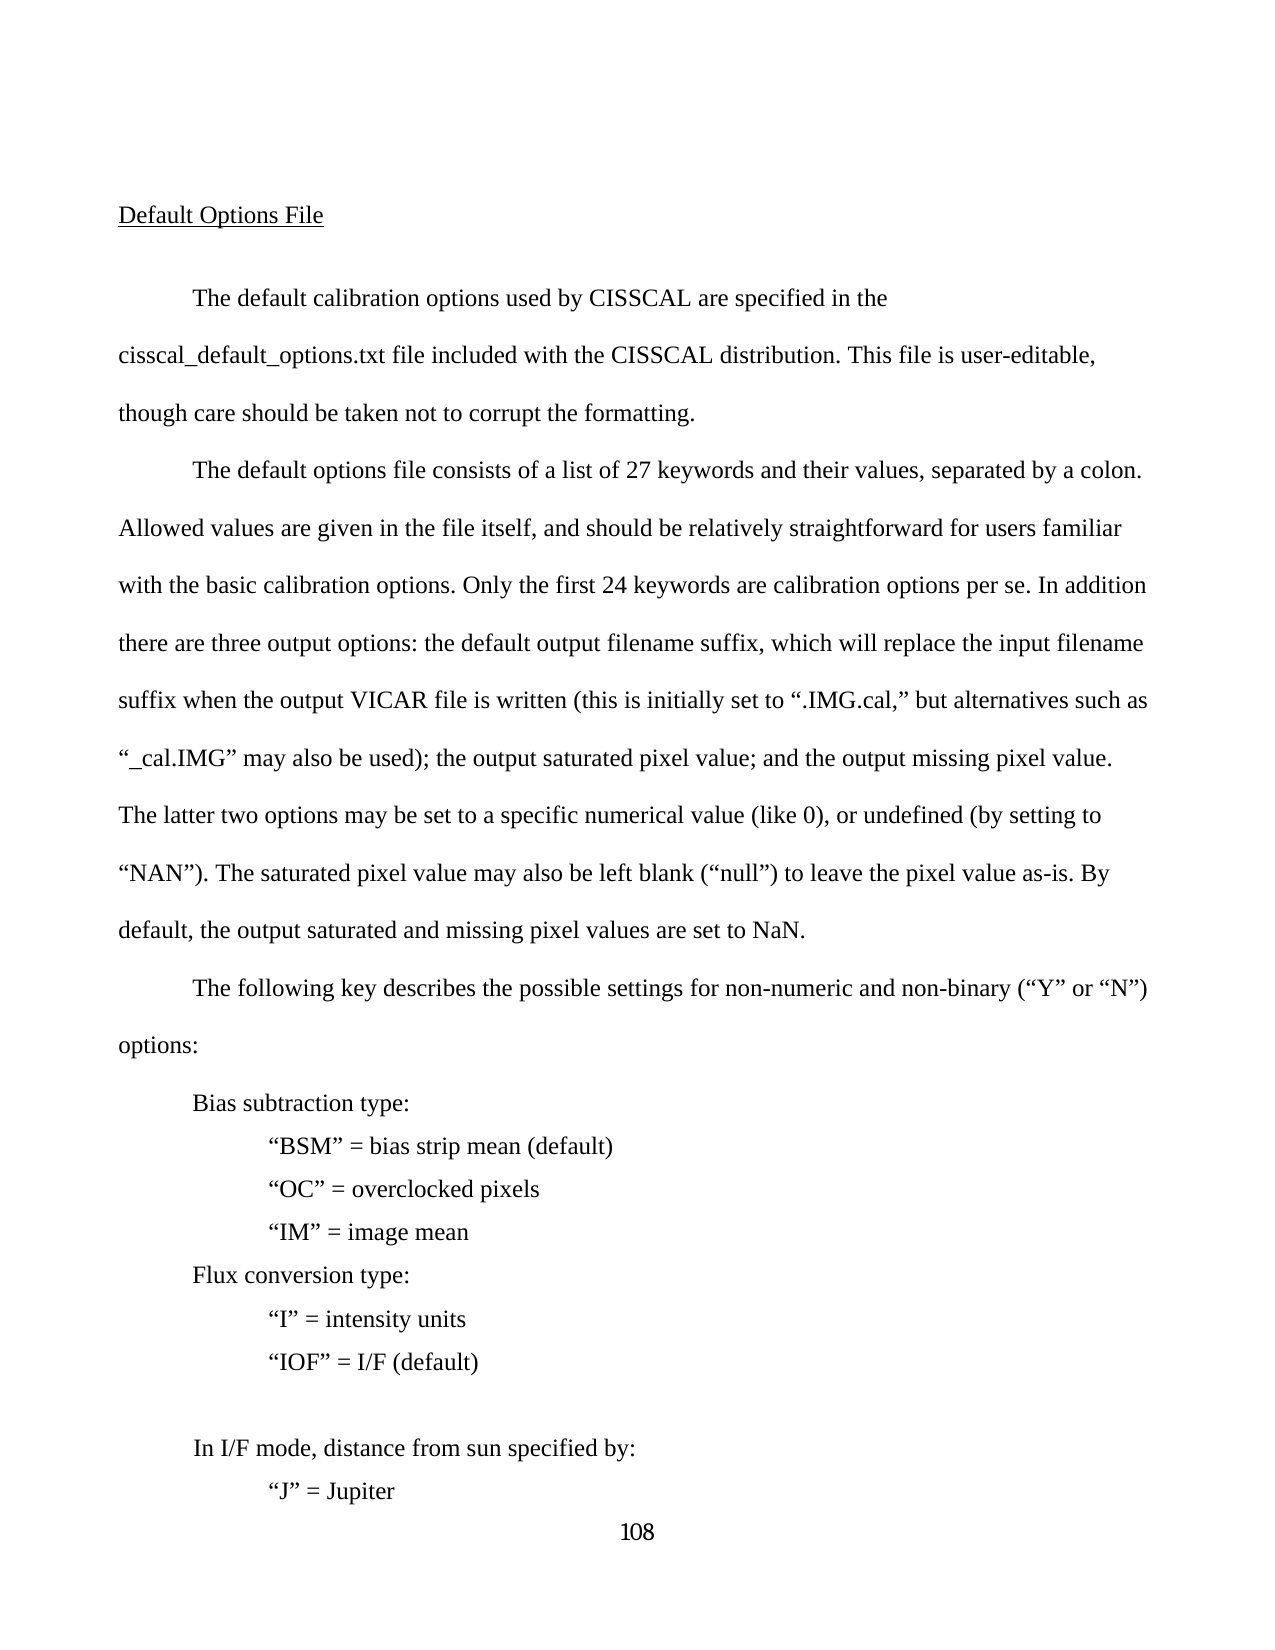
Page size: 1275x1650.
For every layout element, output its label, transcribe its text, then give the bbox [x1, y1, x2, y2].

subtitle Default Options File [118, 201, 1157, 229]
text Bias subtraction type: [118, 1088, 1157, 1117]
text “IOF” = I/F (default) [118, 1347, 1157, 1376]
text The default calibration options used by CISSCAL are specified in the cisscal_default_options.txt file included with the CISSCAL distribution. This file is user-editable, though care should be taken not to corrupt the formatting. [118, 283, 1157, 427]
text “BSM” = bias strip mean (default) [118, 1131, 1157, 1160]
text The default options file consists of a list of 27 keywords and their values, separated by a colon. Allowed values are given in the file itself, and should be relatively straightforward for users familiar with the basic calibration options. Only the first 24 keywords are calibration options per se. In addition there are three output options: the default output filename suffix, which will replace the input filename suffix when the output VICAR file is written (this is initially set to “.IMG.cal,” but alternatives such as “_cal.IMG” may also be used); the output saturated pixel value; and the output missing pixel value. The latter two options may be set to a specific numerical value (like 0), or undefined (by setting to “NAN”). The saturated pixel value may also be left blank (“null”) to leave the pixel value as-is. By default, the output saturated and missing pixel values are set to NaN. [118, 456, 1157, 944]
text “I” = intensity units [118, 1304, 1157, 1332]
text “J” = Jupiter [118, 1476, 1157, 1505]
text The following key describes the possible settings for non-numeric and non-binary (“Y” or “N”) options: [118, 973, 1157, 1059]
text “IM” = image mean [118, 1217, 1157, 1246]
text “OC” = overclocked pixels [118, 1174, 1157, 1203]
text Flux conversion type: [118, 1261, 1157, 1289]
text In I/F mode, distance from sun specified by: [118, 1433, 1157, 1462]
